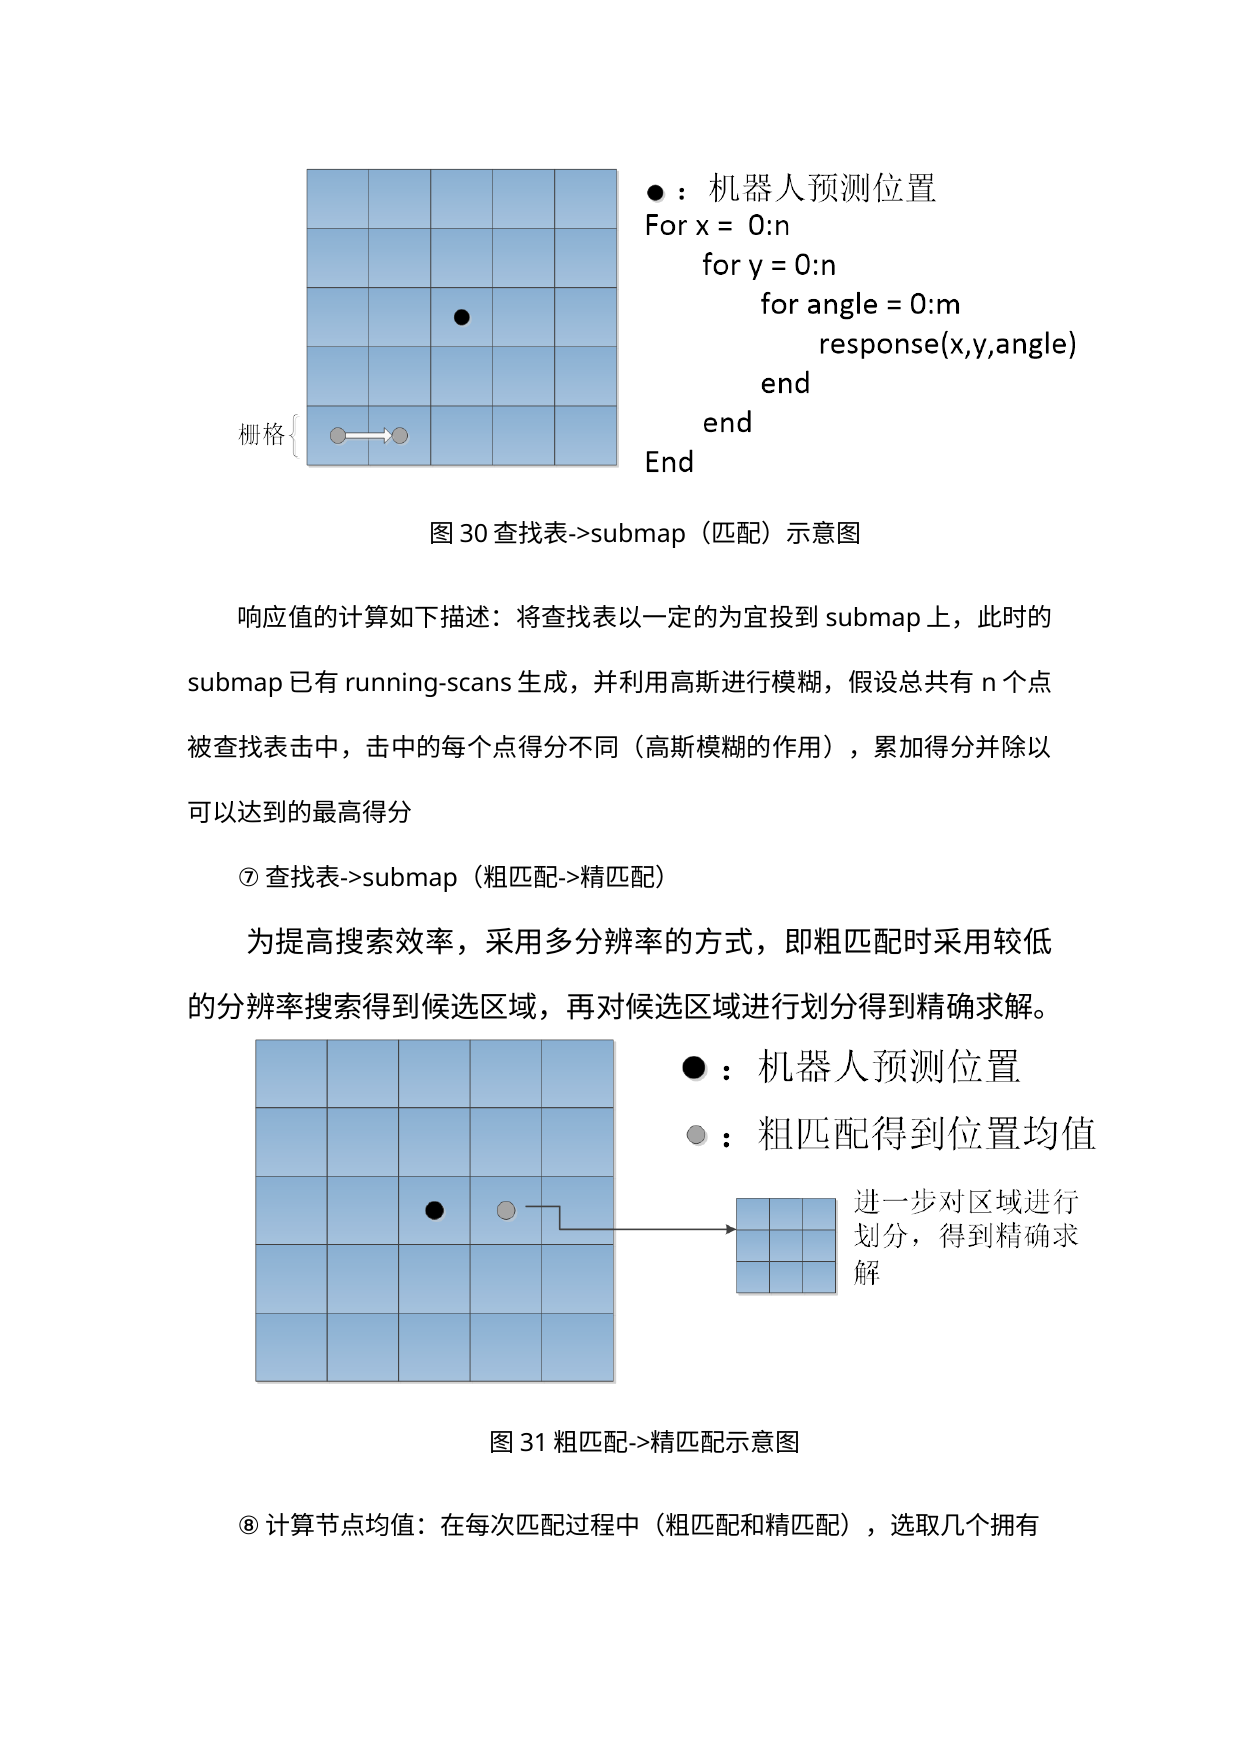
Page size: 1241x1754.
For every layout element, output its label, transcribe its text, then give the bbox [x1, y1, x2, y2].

picture [231, 165, 1097, 484]
list 为提高搜索效率，采用多分辨率的方式，即粗匹配时采用较低的分辨率搜索得到候选区域，再对候选区域进行划分得到精确求解。 [187, 908, 1053, 1038]
list 响应值的计算如下描述：将查找表以一定的为宜投到submap上，此时的submap已有running-scans生成，并利用高斯进行模糊，假设总共有n个点被查找表击中，击中的每个点得分不同（高斯模糊的作用），累加得分并除以可以达到的最高得分 [187, 583, 1053, 843]
picture [253, 1037, 1119, 1386]
text 图30查找表->submap（匹配）示意图 [187, 499, 1053, 564]
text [187, 1491, 1053, 1556]
text ⑦查找表->submap（粗匹配->精匹配） [187, 843, 1053, 908]
text 图31粗匹配->精匹配示意图 [187, 1408, 1053, 1473]
